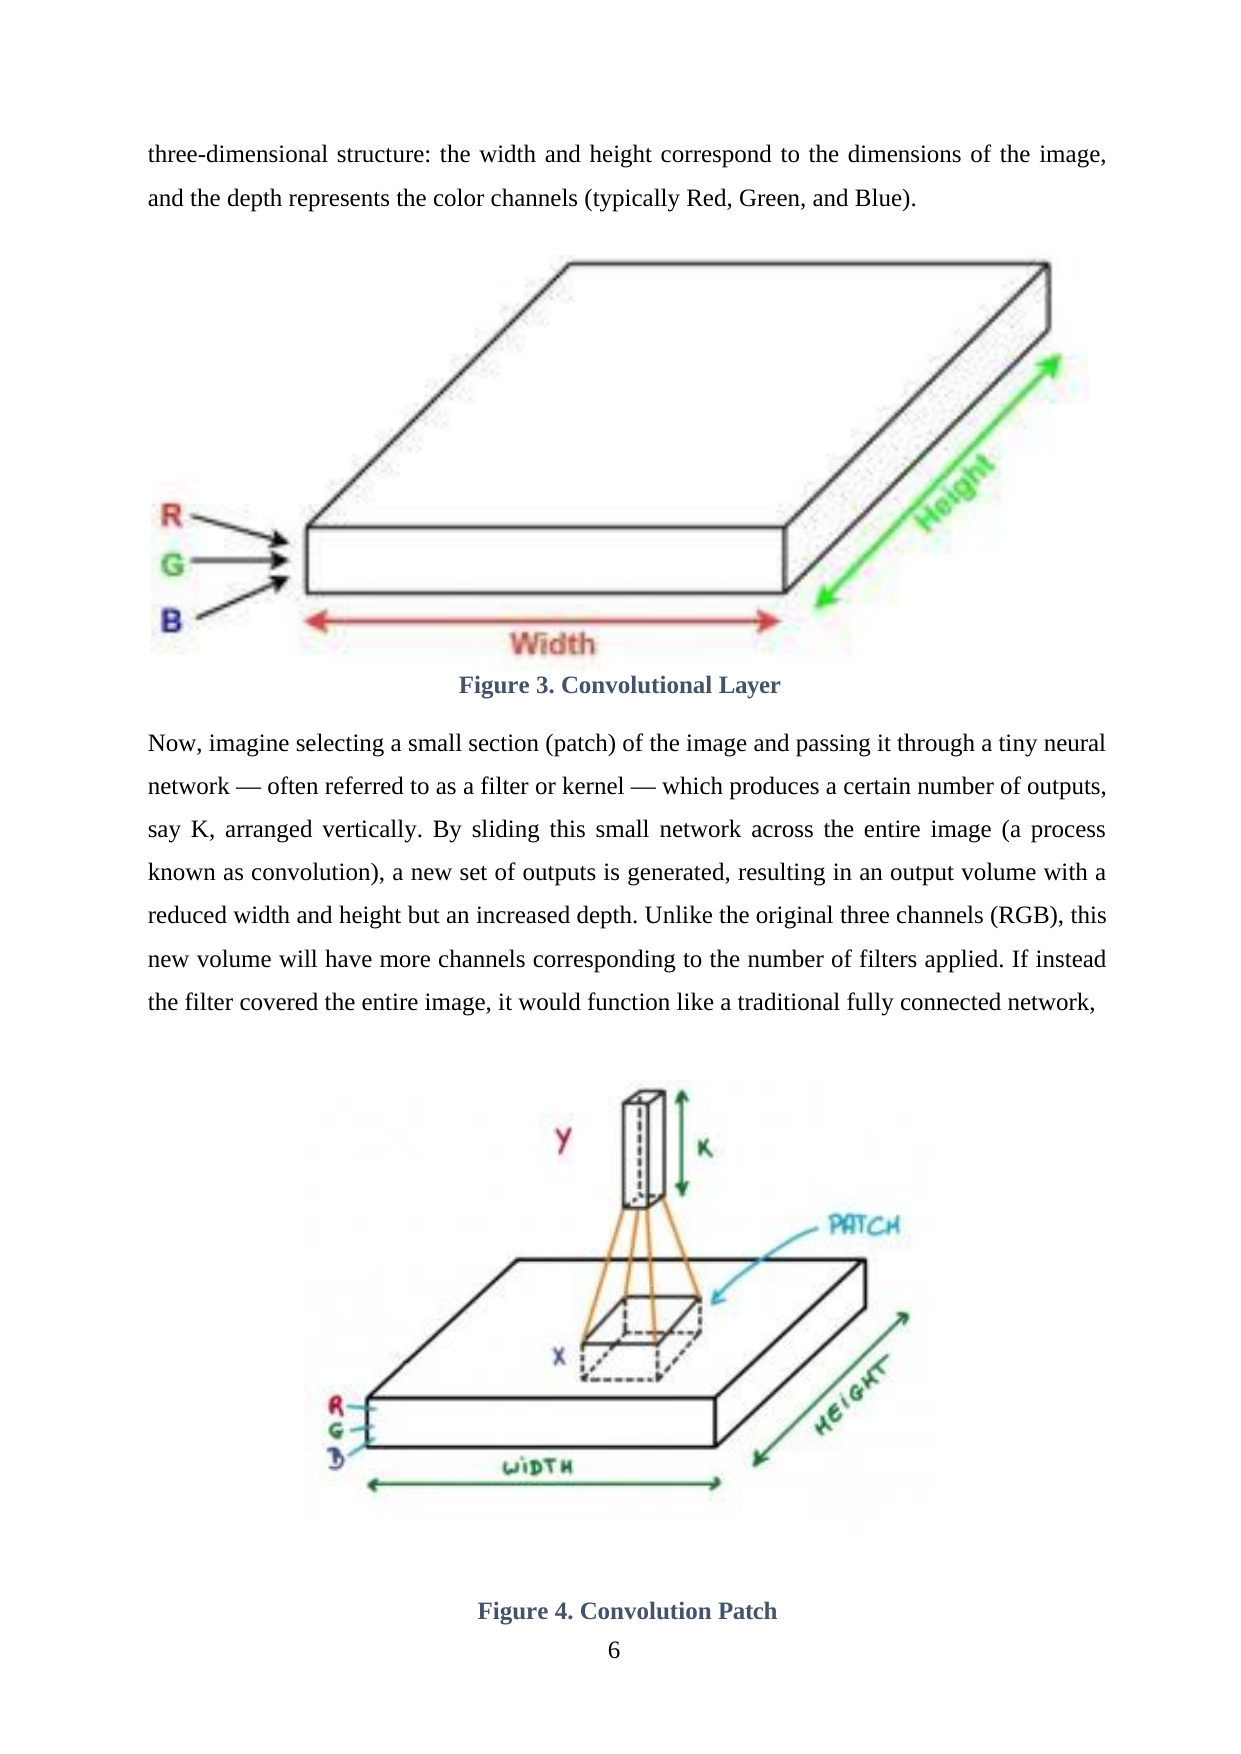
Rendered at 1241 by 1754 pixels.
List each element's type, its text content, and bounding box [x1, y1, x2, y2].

text Now, imagine selecting a small section (patch) of the image and passing it through a tiny neural network — often referred to as a filter or kernel — which produces a certain number of outputs, say K, arranged vertically. By sliding this small network across the entire image (a process known as convolution), a new set of outputs is generated, resulting in an output volume with a reduced width and height but an increased depth. Unlike the original three channels (RGB), this new volume will have more channels corresponding to the number of filters applied. If instead the filter covered the entire image, it would function like a traditional fully connected network, [148, 728, 1107, 1016]
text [148, 139, 1107, 211]
picture [150, 255, 1089, 671]
picture [304, 1080, 937, 1539]
